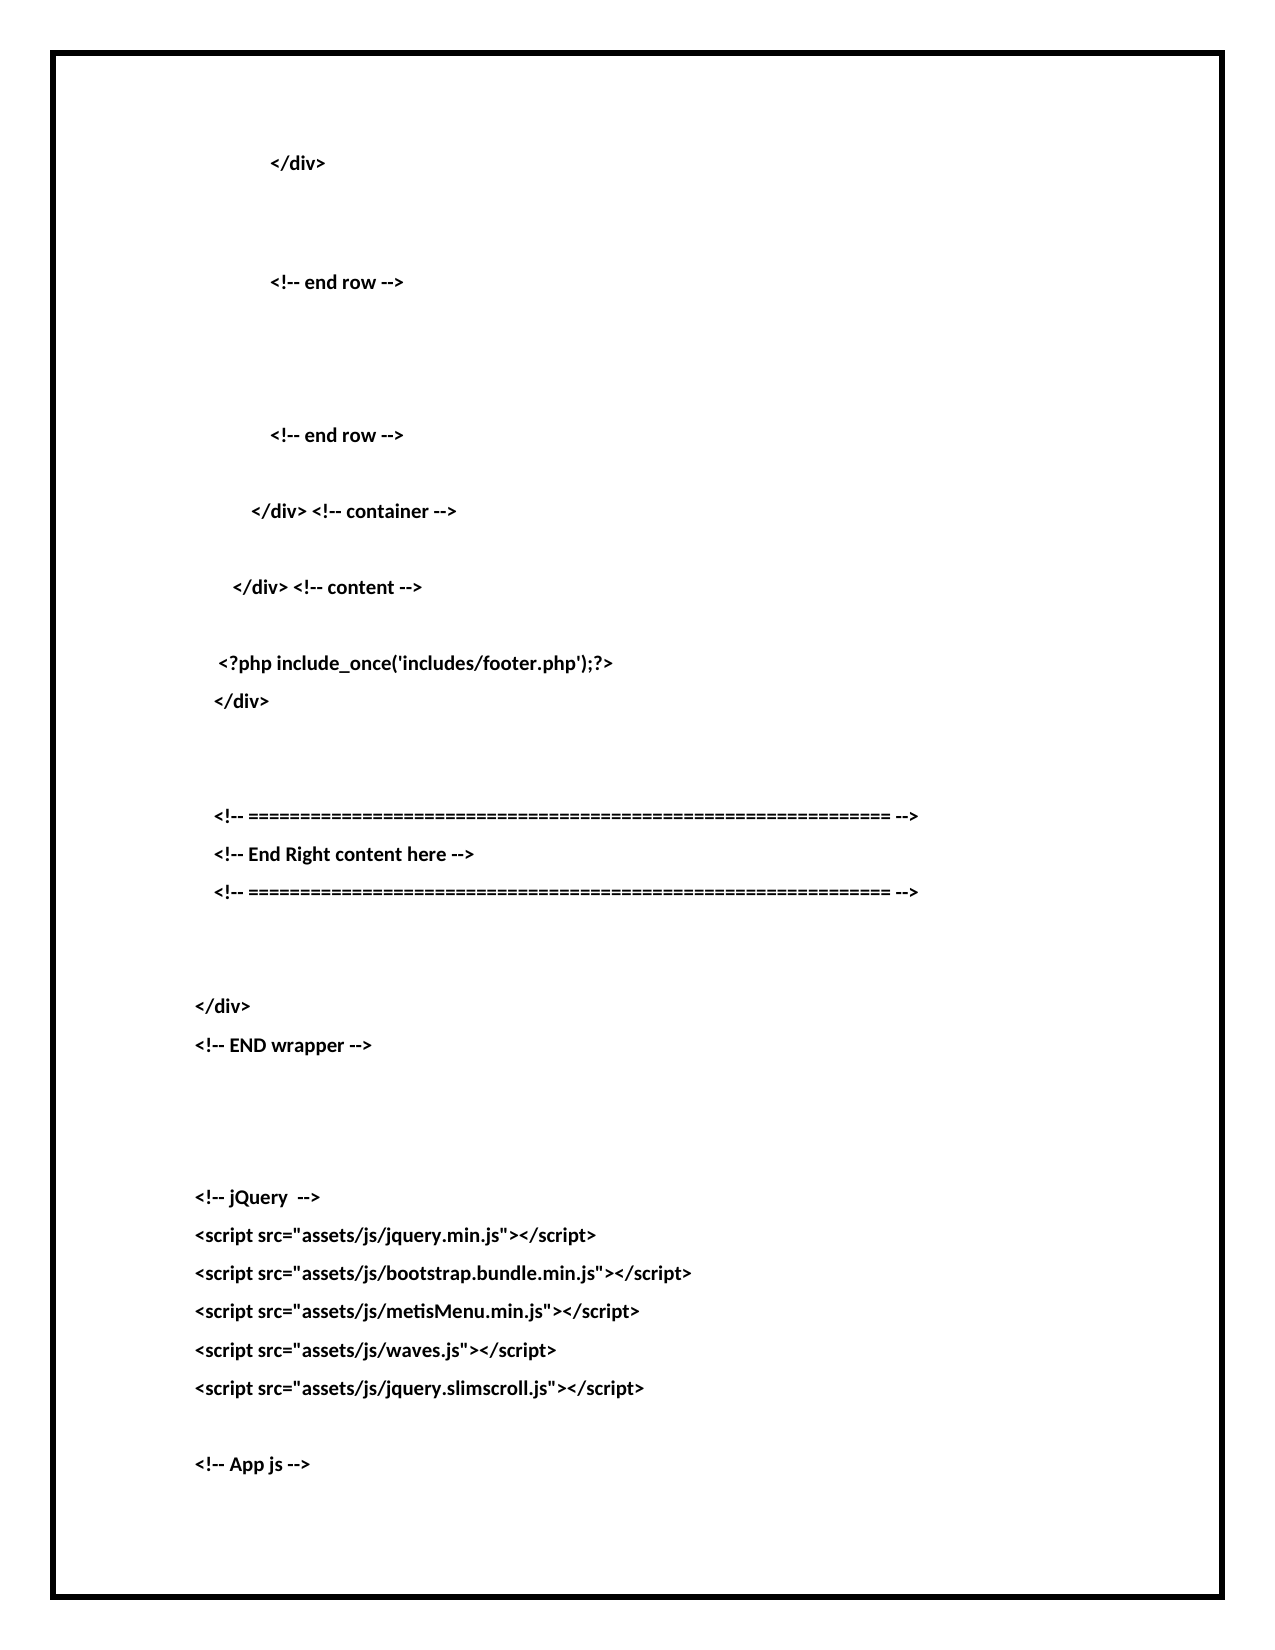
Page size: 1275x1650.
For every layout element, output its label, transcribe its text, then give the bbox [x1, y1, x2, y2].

text <!-- END wrapper --> [156, 1032, 1125, 1057]
text <!-- end row --> [156, 269, 1125, 295]
text <script src="assets/js/metisMenu.min.js"></script> [156, 1299, 1125, 1324]
text <!-- ============================================================== --> [156, 879, 1125, 905]
text <script src="assets/js/bootstrap.bundle.min.js"></script> [156, 1261, 1125, 1286]
text <!-- ============================================================== --> [156, 803, 1125, 828]
text </div> [156, 994, 1125, 1019]
text </div> [156, 689, 1125, 714]
text <!-- end row --> [156, 422, 1125, 447]
text <!-- End Right content here --> [156, 841, 1125, 867]
text </div> <!-- container --> [156, 498, 1125, 523]
text <!-- App js --> [156, 1451, 1125, 1477]
text <?php include_once('includes/footer.php');?> [156, 651, 1125, 676]
text </div> [156, 150, 1125, 175]
text </div> <!-- content --> [156, 574, 1125, 600]
text <script src="assets/js/jquery.slimscroll.js"></script> [156, 1375, 1125, 1400]
text <!-- jQuery --> [156, 1184, 1125, 1210]
text <script src="assets/js/jquery.min.js"></script> [156, 1222, 1125, 1248]
text <script src="assets/js/waves.js"></script> [156, 1337, 1125, 1362]
